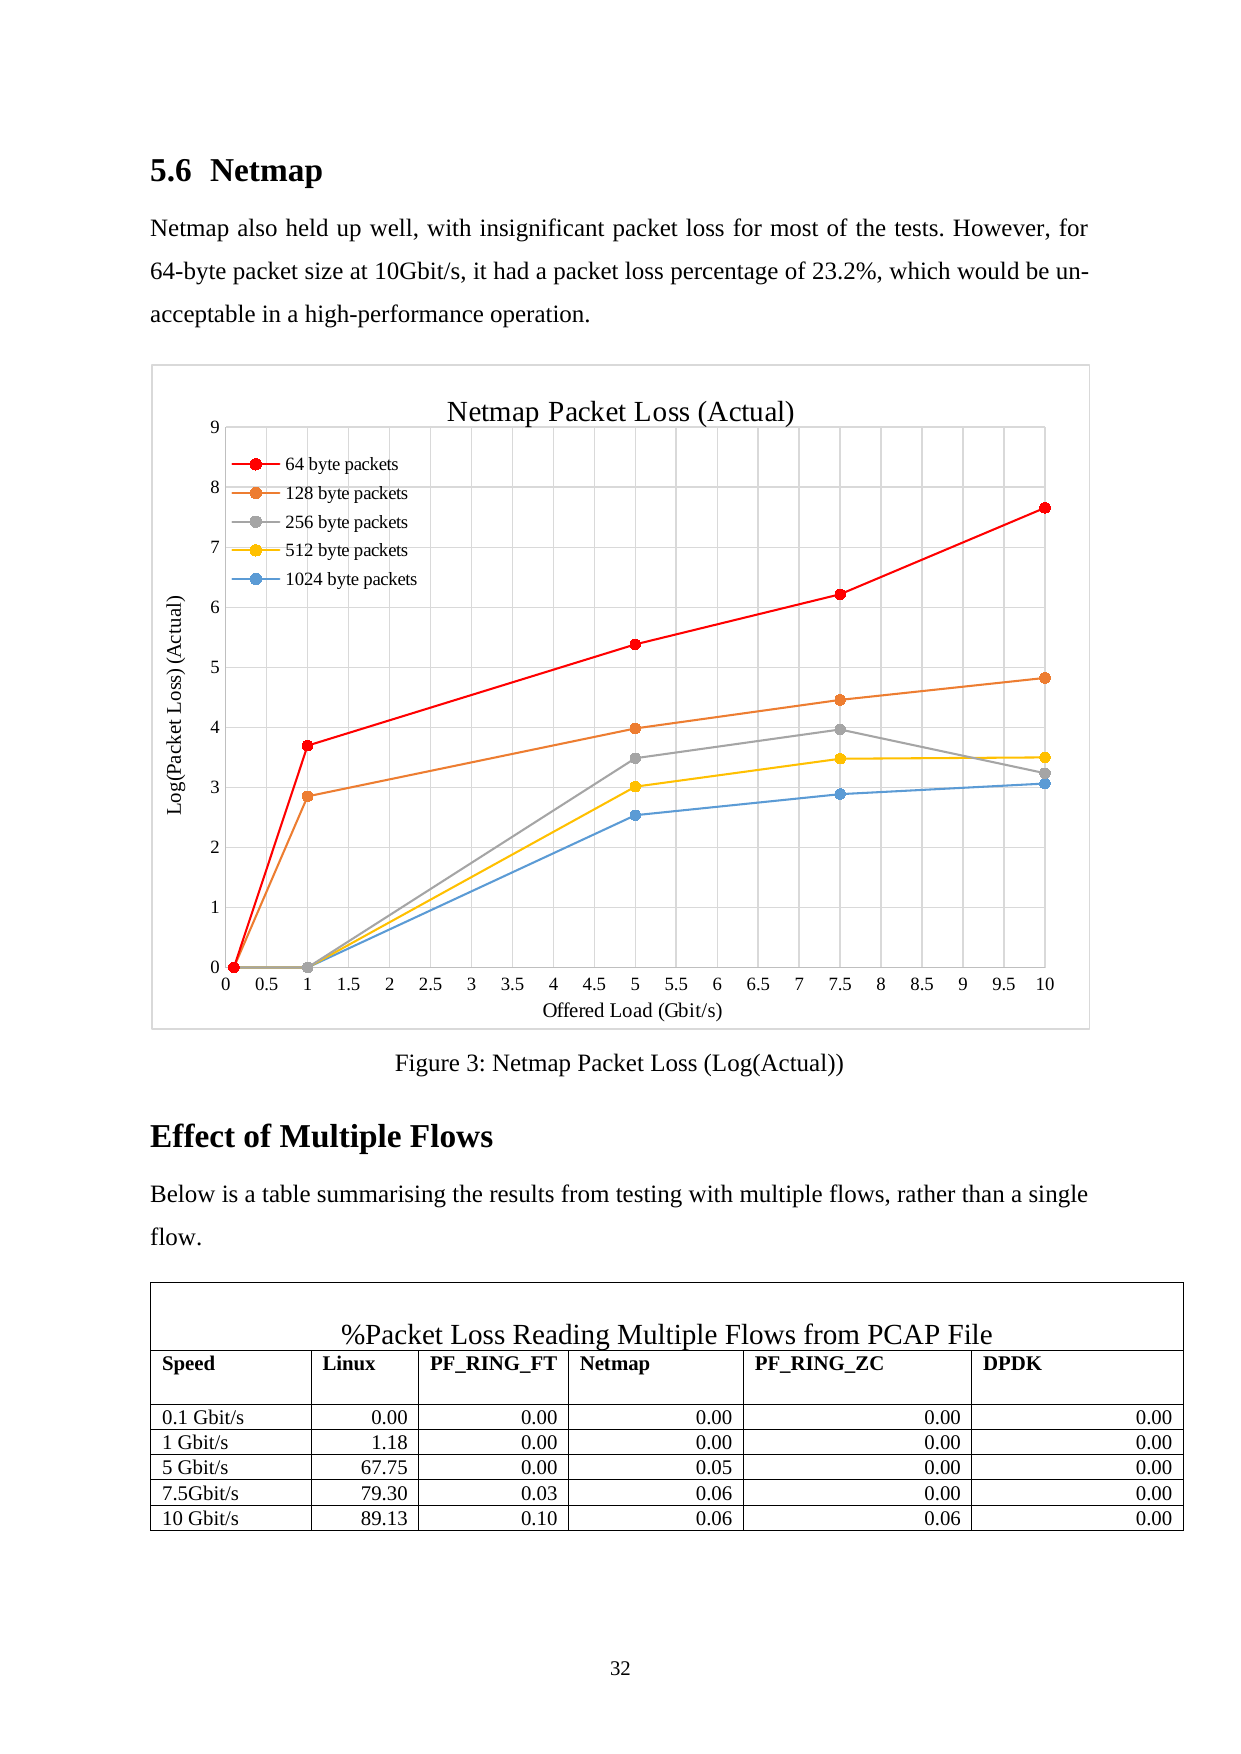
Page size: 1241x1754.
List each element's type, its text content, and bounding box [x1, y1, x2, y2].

table_cell 0.00 [972, 1405, 1183, 1429]
table_cell PF_RING_ZC [744, 1351, 971, 1404]
table_header %Packet Loss Reading Multiple Flows from PCAP File [151, 1283, 1183, 1350]
subtitle Effect of Multiple Flows [150, 427, 1090, 1154]
text Netmap also held up well, with insignificant packet loss for most of the tests. However, for 64-byte packet size at 10Gbit/s, it had a packet loss percentage of 23.2%, which would be un-acceptable in a high-performance operation. [150, 213, 1090, 328]
table_cell 0.06 [569, 1506, 743, 1529]
table_cell 1.18 [312, 1430, 418, 1454]
table_cell 0.05 [569, 1455, 743, 1479]
table_cell 0.00 [569, 1430, 743, 1454]
subtitle Netmap [150, 150, 1090, 188]
table_cell 0.00 [419, 1430, 568, 1454]
table_cell PF_RING_FT [419, 1351, 568, 1404]
table_cell 0.06 [569, 1480, 743, 1504]
table_cell 0.00 [569, 1405, 743, 1429]
table_cell Netmap [569, 1351, 743, 1404]
table_cell 0.00 [744, 1405, 971, 1429]
table_cell 7.5Gbit/s [151, 1480, 311, 1504]
table_cell 0.00 [972, 1506, 1183, 1529]
table_cell 0.00 [744, 1455, 971, 1479]
table_cell 67.75 [312, 1455, 418, 1479]
table_cell DPDK [972, 1351, 1183, 1404]
table_cell 0.00 [972, 1430, 1183, 1454]
table_cell 0.06 [744, 1506, 971, 1529]
table_cell 0.00 [744, 1430, 971, 1454]
text Below is a table summarising the results from testing with multiple flows, rather than a single flow. [150, 1179, 1090, 1251]
table_cell 0.1 Gbit/s [151, 1405, 311, 1429]
table_cell 0.00 [312, 1405, 418, 1429]
table_cell Linux [312, 1351, 418, 1404]
table_cell 89.13 [312, 1506, 418, 1529]
table_cell 0.00 [419, 1455, 568, 1479]
table_cell 1 Gbit/s [151, 1430, 311, 1454]
table_cell 0.00 [972, 1455, 1183, 1479]
table_cell 10 Gbit/s [151, 1506, 311, 1529]
table_cell 0.03 [419, 1480, 568, 1504]
table_cell 0.00 [419, 1405, 568, 1429]
table_cell 79.30 [312, 1480, 418, 1504]
table_cell 0.00 [972, 1480, 1183, 1504]
table_cell Speed [151, 1351, 311, 1404]
table_cell 5 Gbit/s [151, 1455, 311, 1479]
table_cell 0.10 [419, 1506, 568, 1529]
table_cell 0.00 [744, 1480, 971, 1504]
